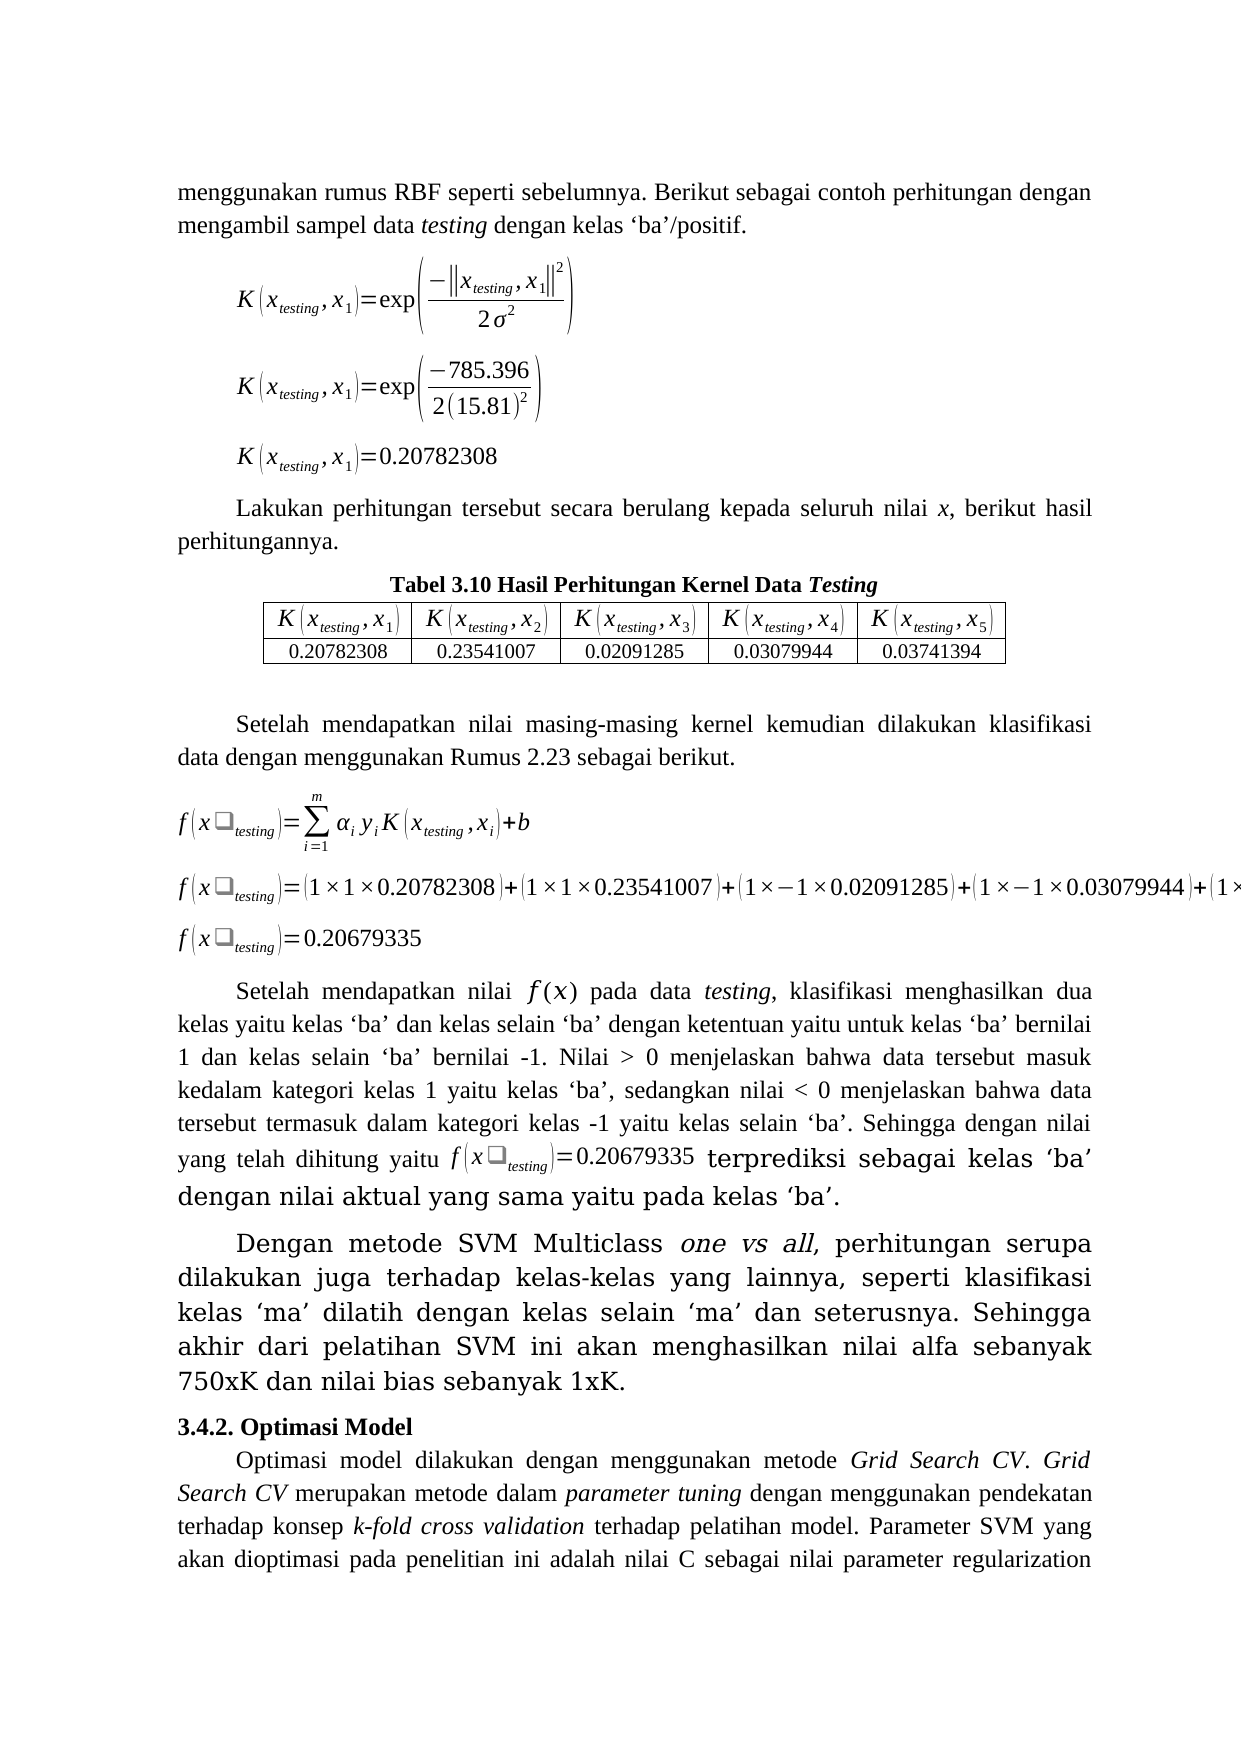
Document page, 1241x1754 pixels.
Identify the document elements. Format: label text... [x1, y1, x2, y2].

table_cell 0.23541007 [412, 639, 560, 663]
table_header [561, 603, 708, 637]
table_header [412, 603, 560, 637]
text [177, 177, 1092, 239]
table_cell 0.03741394 [858, 639, 1005, 663]
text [177, 1445, 1092, 1573]
table_header [264, 603, 411, 637]
table_cell 0.03079944 [709, 639, 857, 663]
table_cell 0.20782308 [264, 639, 411, 663]
text Setelah mendapatkan nilai masing-masing kernel kemudian dilakukan klasifikasi data dengan menggunakan Rumus 2.23 sebagai berikut. [177, 709, 1092, 771]
text Setelah mendapatkan nilai 𝑓(𝑥) pada data testing, klasifikasi menghasilkan dua kelas yaitu kelas ‘ba’ dan kelas selain ‘ba’ dengan ketentuan yaitu untuk kelas ‘ba’ bernilai 1 dan kelas selain ‘ba’ bernilai -1. Nilai > 0 menjelaskan bahwa data tersebut masuk kedalam kategori kelas 1 yaitu kelas ‘ba’, sedangkan nilai < 0 menjelaskan bahwa data tersebut termasuk dalam kategori kelas -1 yaitu kelas selain ‘ba’. Sehingga dengan nilai yang telah dihitung yaitu terprediksi sebagai kelas ‘ba’ dengan nilai aktual yang sama yaitu pada kelas ‘ba’. [177, 975, 1092, 1210]
table_header [709, 603, 857, 637]
text Dengan metode SVM Multiclass one vs all, perhitungan serupa dilakukan juga terhadap kelas-kelas yang lainnya, seperti klasifikasi kelas ‘ma’ dilatih dengan kelas selain ‘ma’ dan seterusnya. Sehingga akhir dari pelatihan SVM ini akan menghasilkan nilai alfa sebanyak 750xK dan nilai bias sebanyak 1xK. [177, 1227, 1092, 1395]
table_cell 0.02091285 [561, 639, 708, 663]
text 3.4.2. Optimasi Model [177, 1412, 1092, 1441]
text Lakukan perhitungan tersebut secara berulang kepada seluruh nilai x, berikut hasil perhitungannya. [177, 493, 1092, 555]
table_header [858, 603, 1005, 637]
